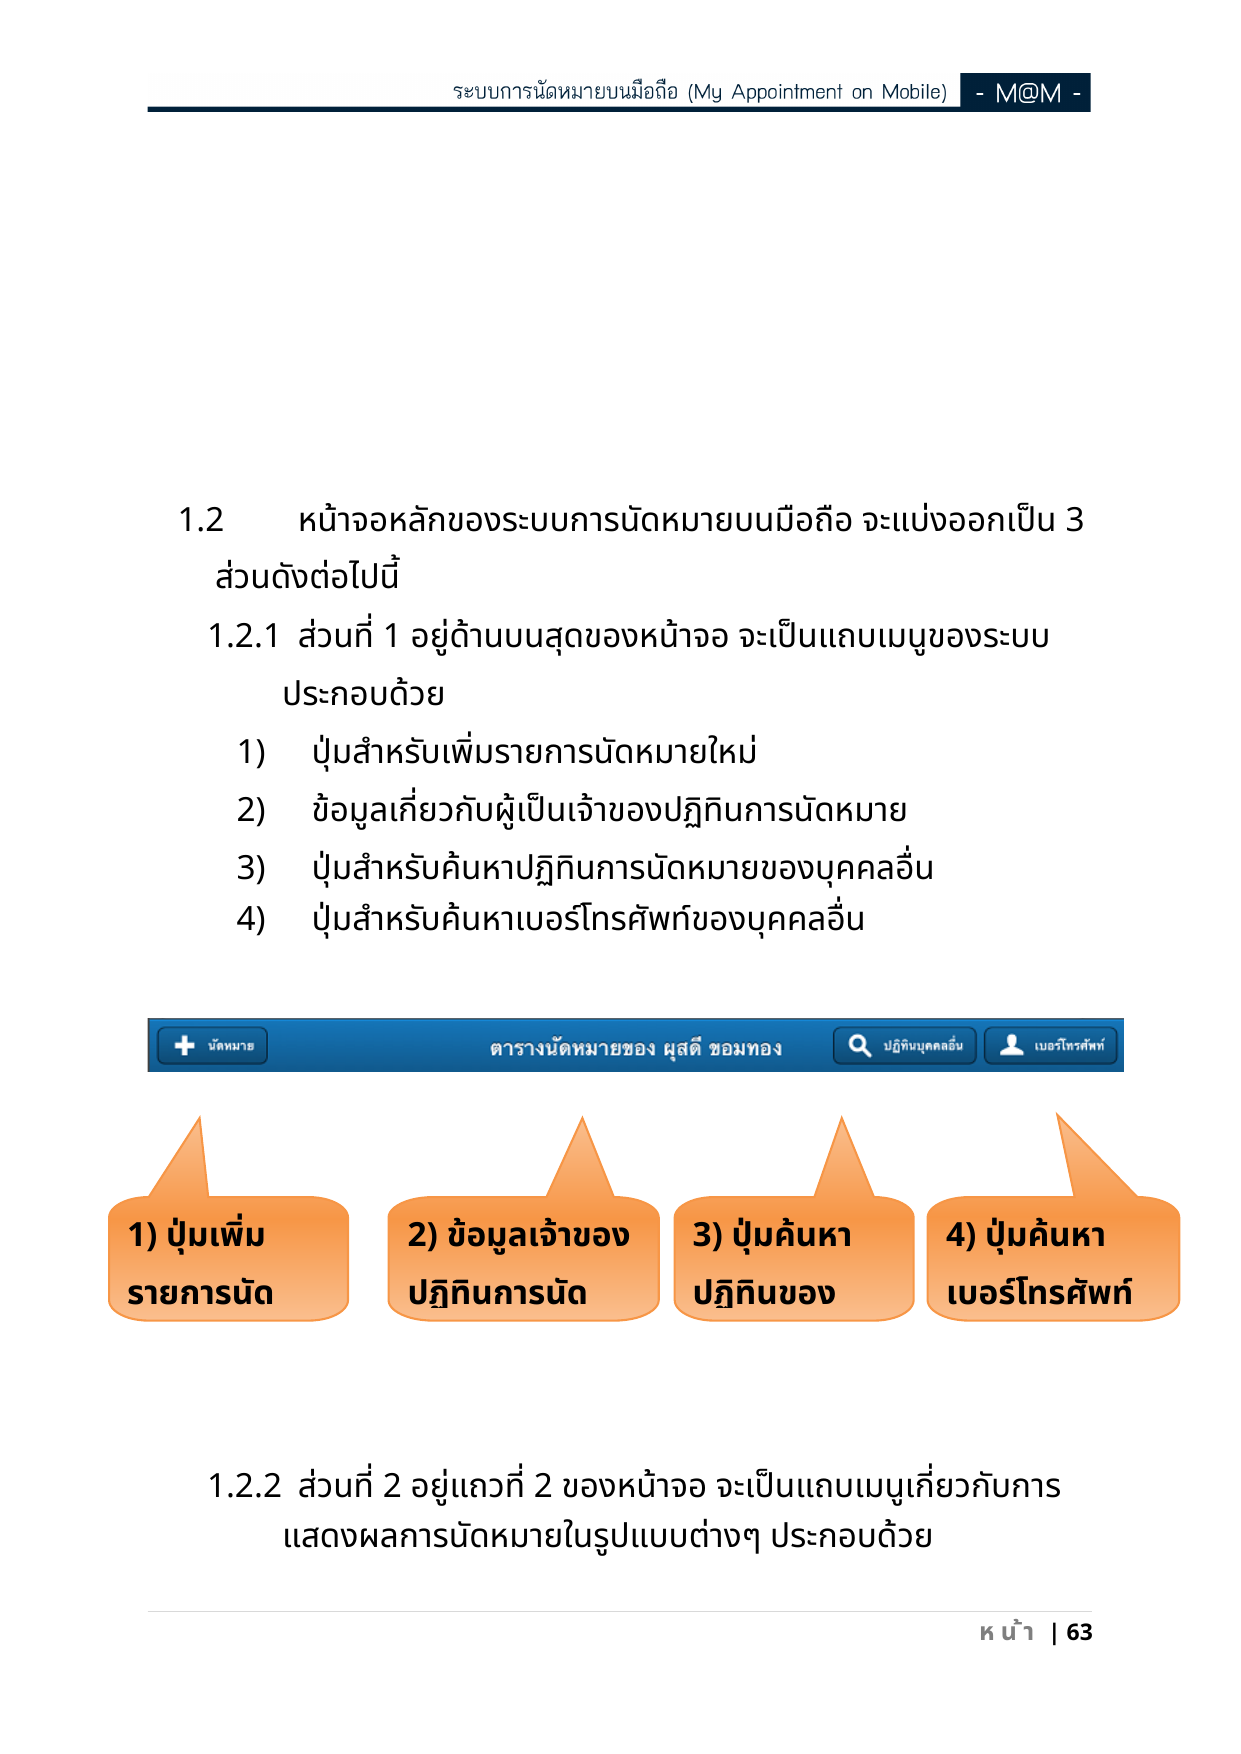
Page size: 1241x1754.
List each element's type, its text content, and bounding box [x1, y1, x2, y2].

list หน้าจอหลักของระบบการนัดหมายบนมือถือ จะแบ่งออกเป็น 3 ส่วนดังต่อไปนี้ [177, 495, 1092, 604]
list ส่วนที่ 1 อยู่ด้านบนสุดของหน้าจอ จะเป็นแถบเมนูของระบบ ประกอบด้วย [207, 611, 1092, 720]
list ปุ่มสำหรับค้นหาปฏิทินการนัดหมายของบุคคลอื่น [236, 844, 1092, 894]
picture [147, 73, 1091, 112]
picture [147, 1018, 1124, 1072]
list ข้อมูลเกี่ยวกับผู้เป็นเจ้าของปฏิทินการนัดหมาย [236, 786, 1092, 836]
list ปุ่มสำหรับเพิ่มรายการนัดหมายใหม่ [236, 727, 1092, 778]
list ปุ่มสำหรับค้นหาเบอร์โทรศัพท์ของบุคคลอื่น [236, 894, 1092, 945]
list ส่วนที่ 2 อยู่แถวที่ 2 ของหน้าจอ จะเป็นแถบเมนูเกี่ยวกับการแสดงผลการนัดหมายในรูปแบบต่างๆ ประกอบด้วย [207, 1462, 1092, 1563]
